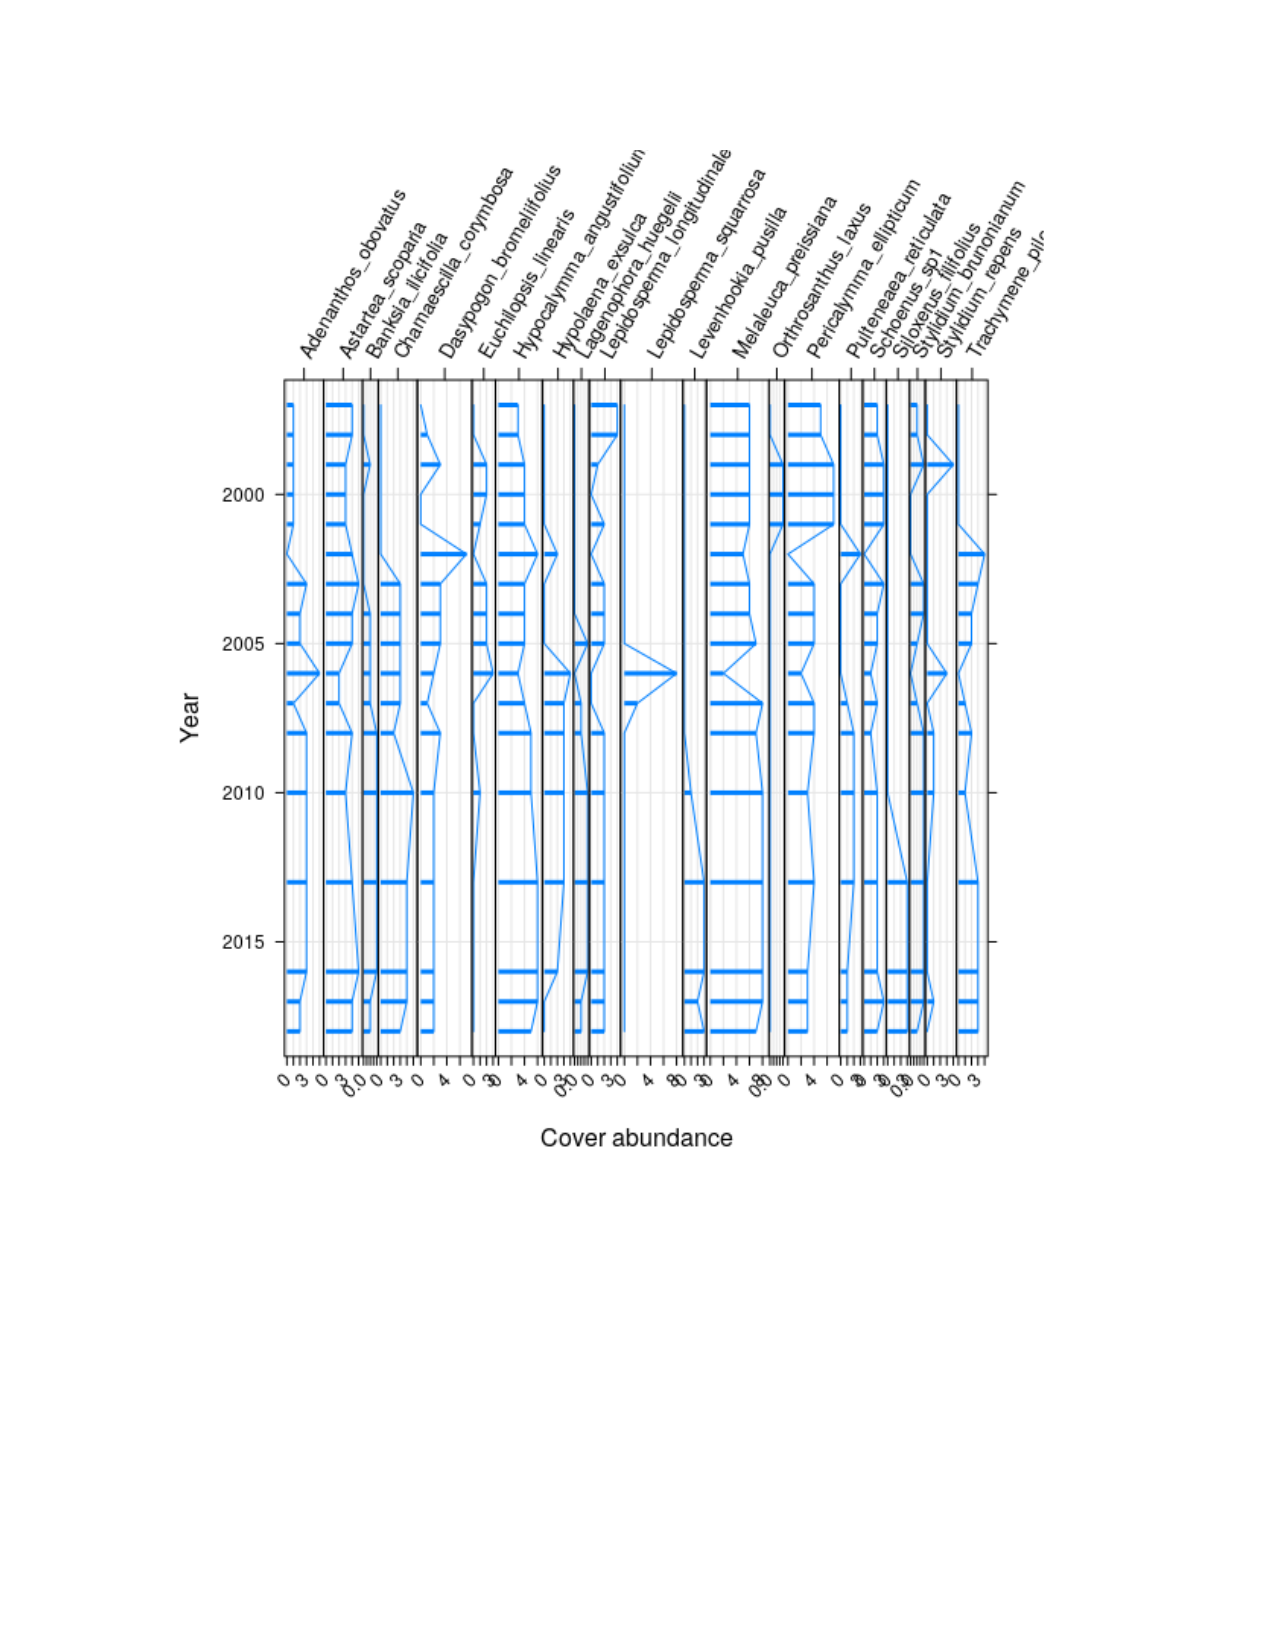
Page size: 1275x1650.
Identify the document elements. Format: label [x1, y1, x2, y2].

picture [168, 150, 1044, 1171]
